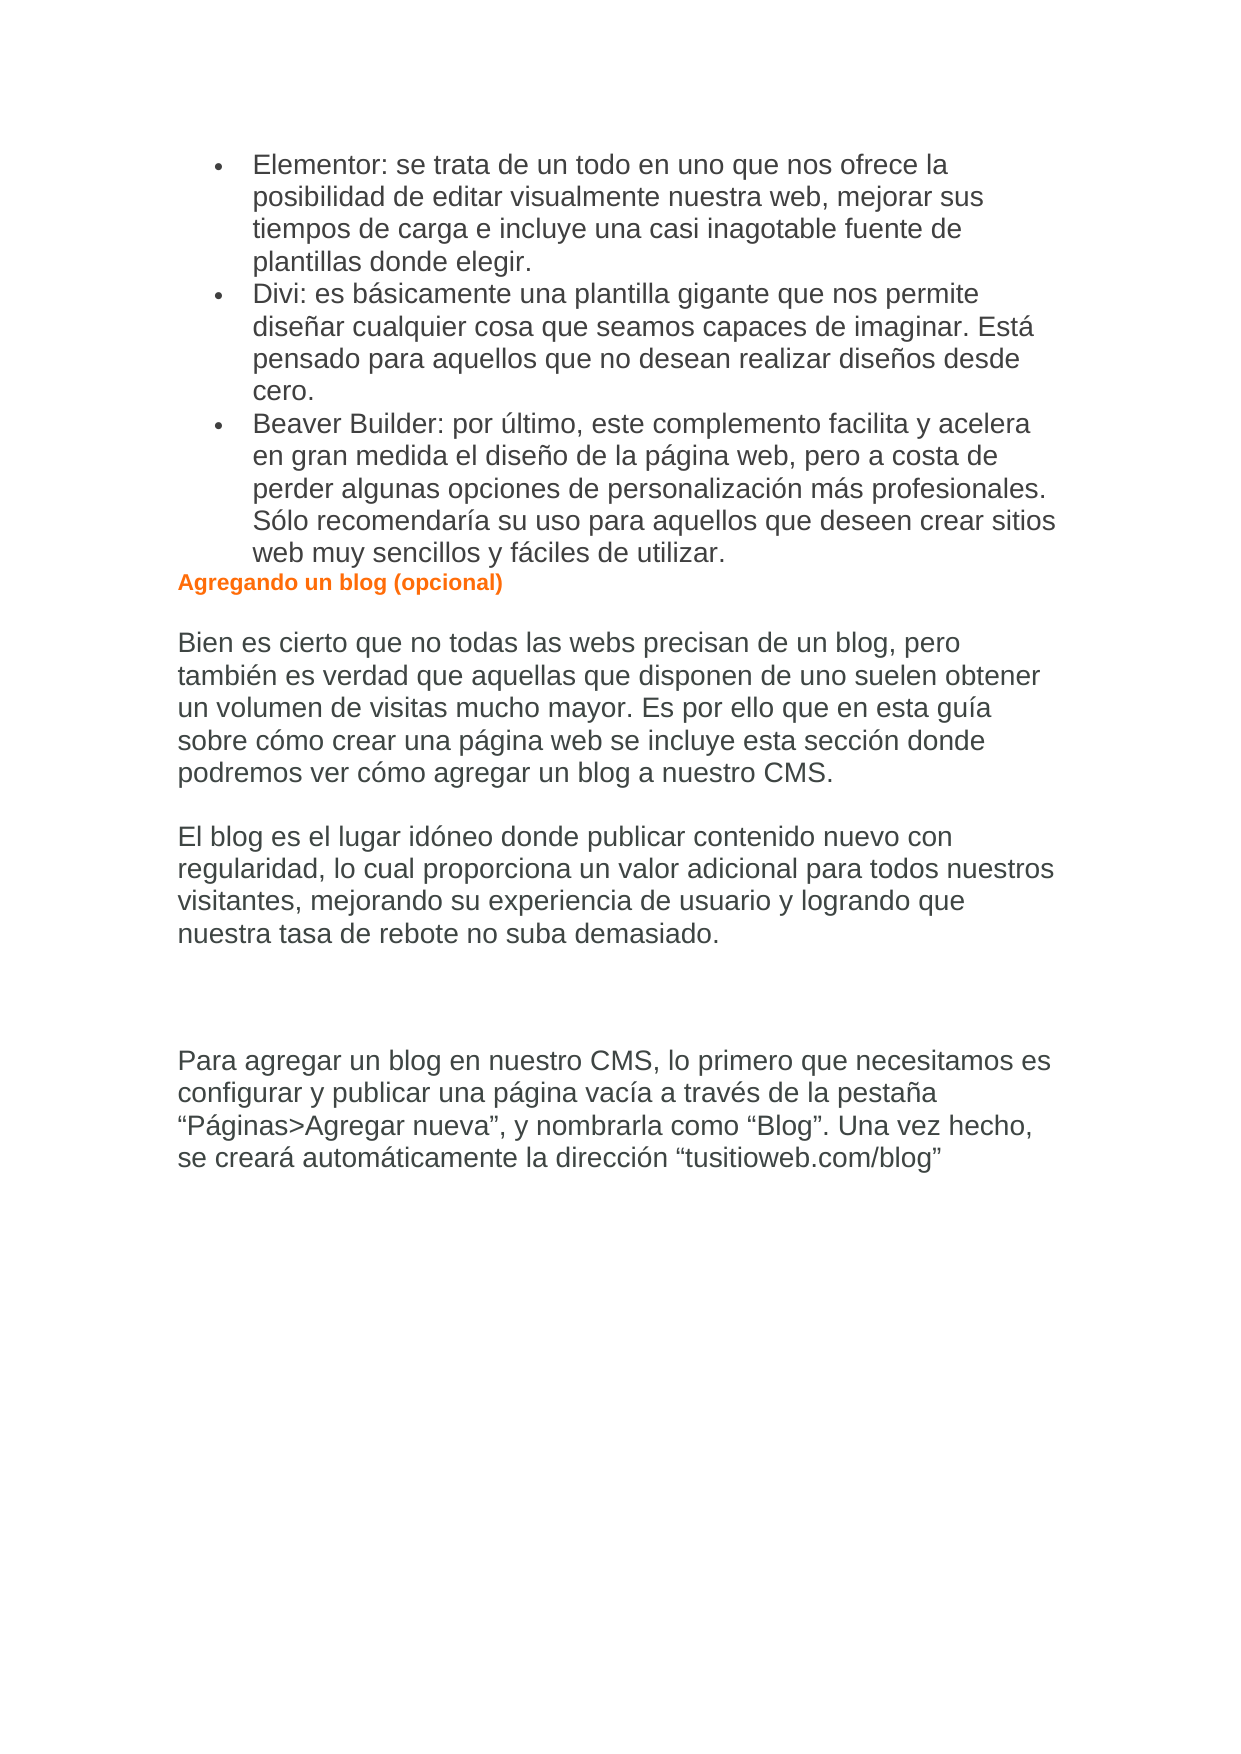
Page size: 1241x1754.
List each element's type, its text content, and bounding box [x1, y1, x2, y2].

text El blog es el lugar idóneo donde publicar contenido nuevo con regularidad, lo cual proporciona un valor adicional para todos nuestros visitantes, mejorando su experiencia de usuario y logrando que nuestra tasa de rebote no suba demasiado. [177, 819, 1063, 949]
list Elementor: se trata de un todo en uno que nos ofrece la posibilidad de editar visualmente nuestra web, mejorar sus tiempos de carga e incluye una casi inagotable fuente de plantillas donde elegir. [215, 148, 1063, 277]
text Bien es cierto que no todas las webs precisan de un blog, pero también es verdad que aquellas que disponen de uno suelen obtener un volumen de visitas mucho mayor. Es por ello que en esta guía sobre cómo crear una página web se incluye esta sección donde podremos ver cómo agregar un blog a nuestro CMS. [177, 626, 1063, 788]
list Beaver Builder: por último, este complemento facilita y acelera en gran medida el diseño de la página web, pero a costa de perder algunas opciones de personalización más profesionales. Sólo recomendaría su uso para aquellos que deseen crear sitios web muy sencillos y fáciles de utilizar. [215, 407, 1063, 569]
subtitle Agregando un blog (opcional) [177, 569, 1063, 595]
text Para agregar un blog en nuestro CMS, lo primero que necesitamos es configurar y publicar una página vacía a través de la pestaña “Páginas>Agregar nueva”, y nombrarla como “Blog”. Una vez hecho, se creará automáticamente la dirección “tusitioweb.com/blog” [177, 1044, 1063, 1174]
list Divi: es básicamente una plantilla gigante que nos permite diseñar cualquier cosa que seamos capaces de imaginar. Está pensado para aquellos que no desean realizar diseños desde cero. [215, 277, 1063, 407]
